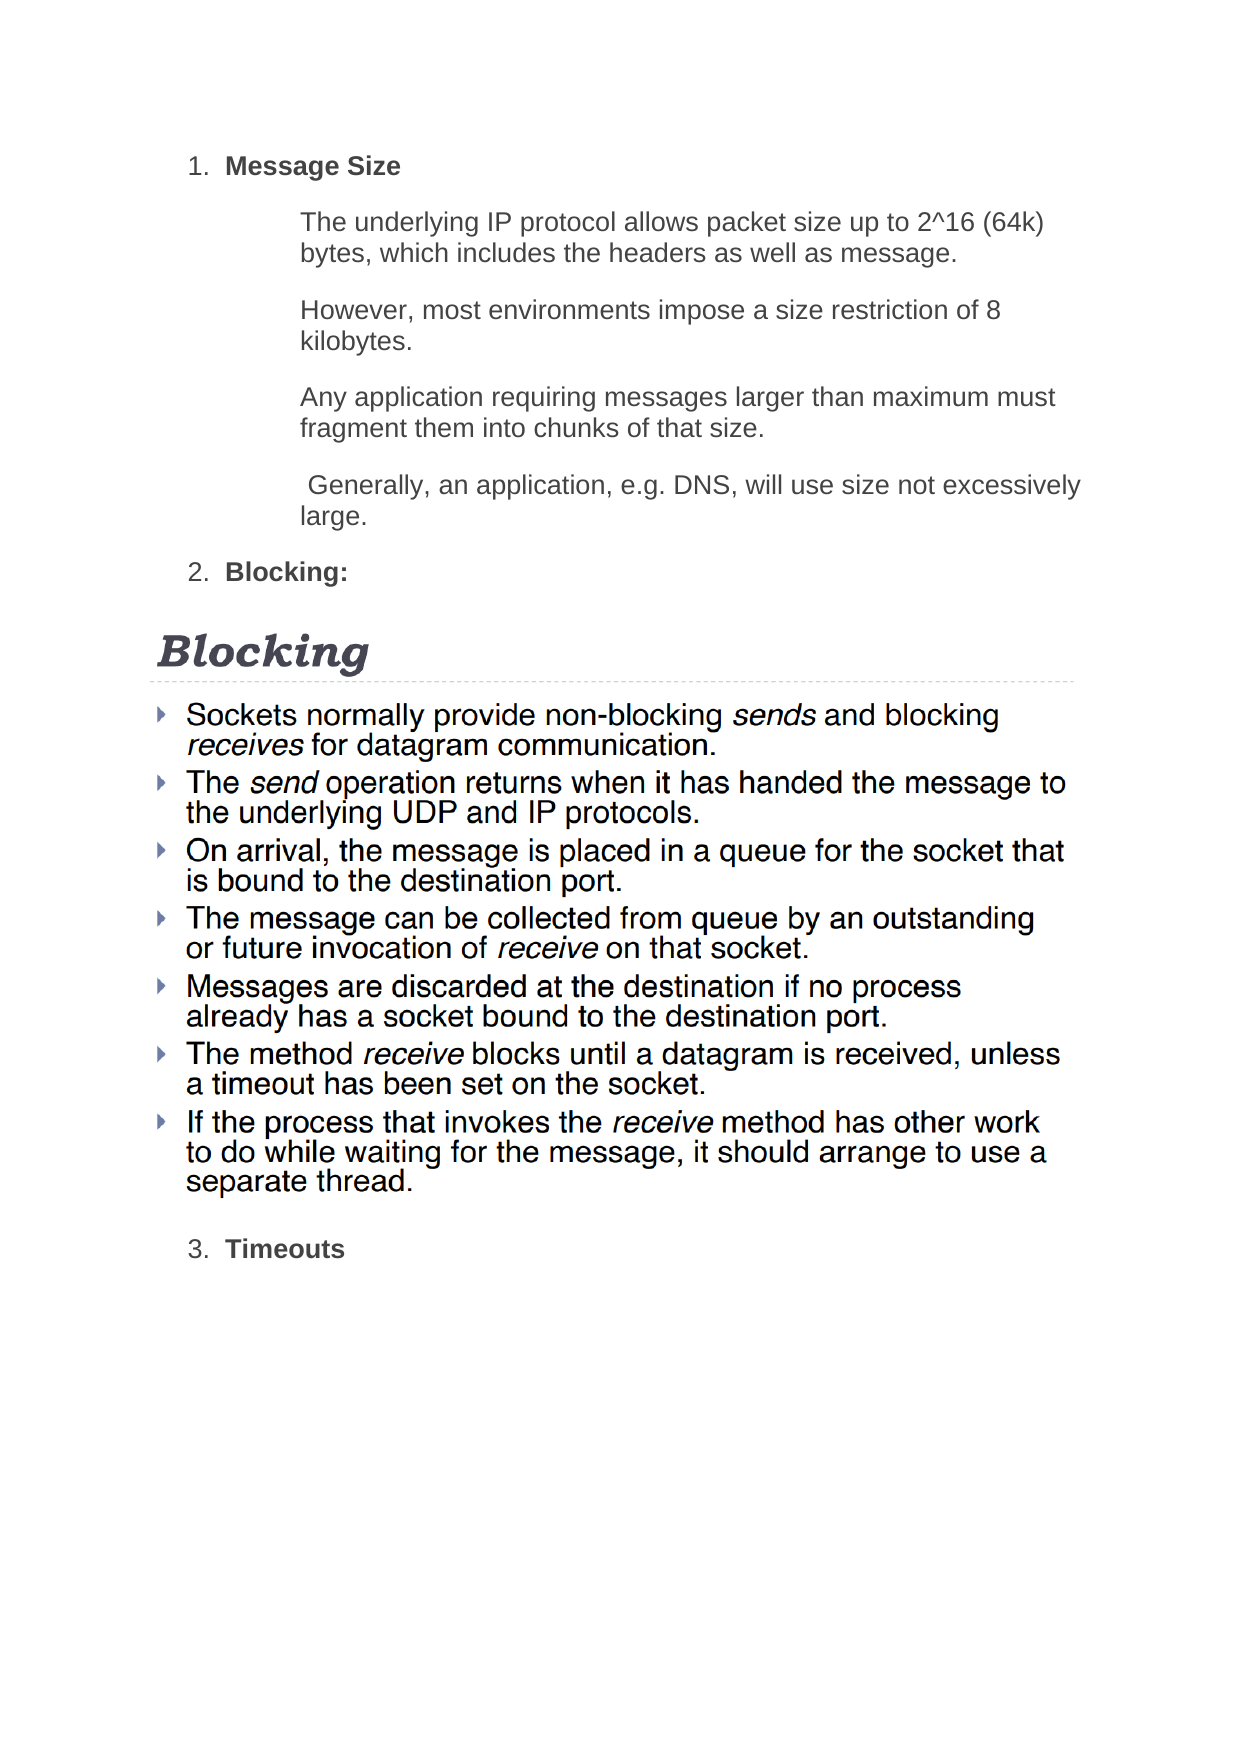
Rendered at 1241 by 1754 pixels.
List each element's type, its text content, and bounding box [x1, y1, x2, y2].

picture [150, 612, 1091, 1209]
text Generally, an application, e.g. DNS, will use size not excessively large. [300, 469, 1090, 531]
list Timeouts [187, 1233, 1090, 1264]
text Any application requiring messages larger than maximum must fragment them into chunks of that size. [300, 381, 1090, 444]
list Blocking: [187, 556, 1090, 587]
text The underlying IP protocol allows packet size up to 2^16 (64k) bytes, which includes the headers as well as message. [300, 206, 1090, 269]
list Message Size [187, 150, 1090, 181]
text However, most environments impose a size restriction of 8 kilobytes. [300, 294, 1090, 356]
